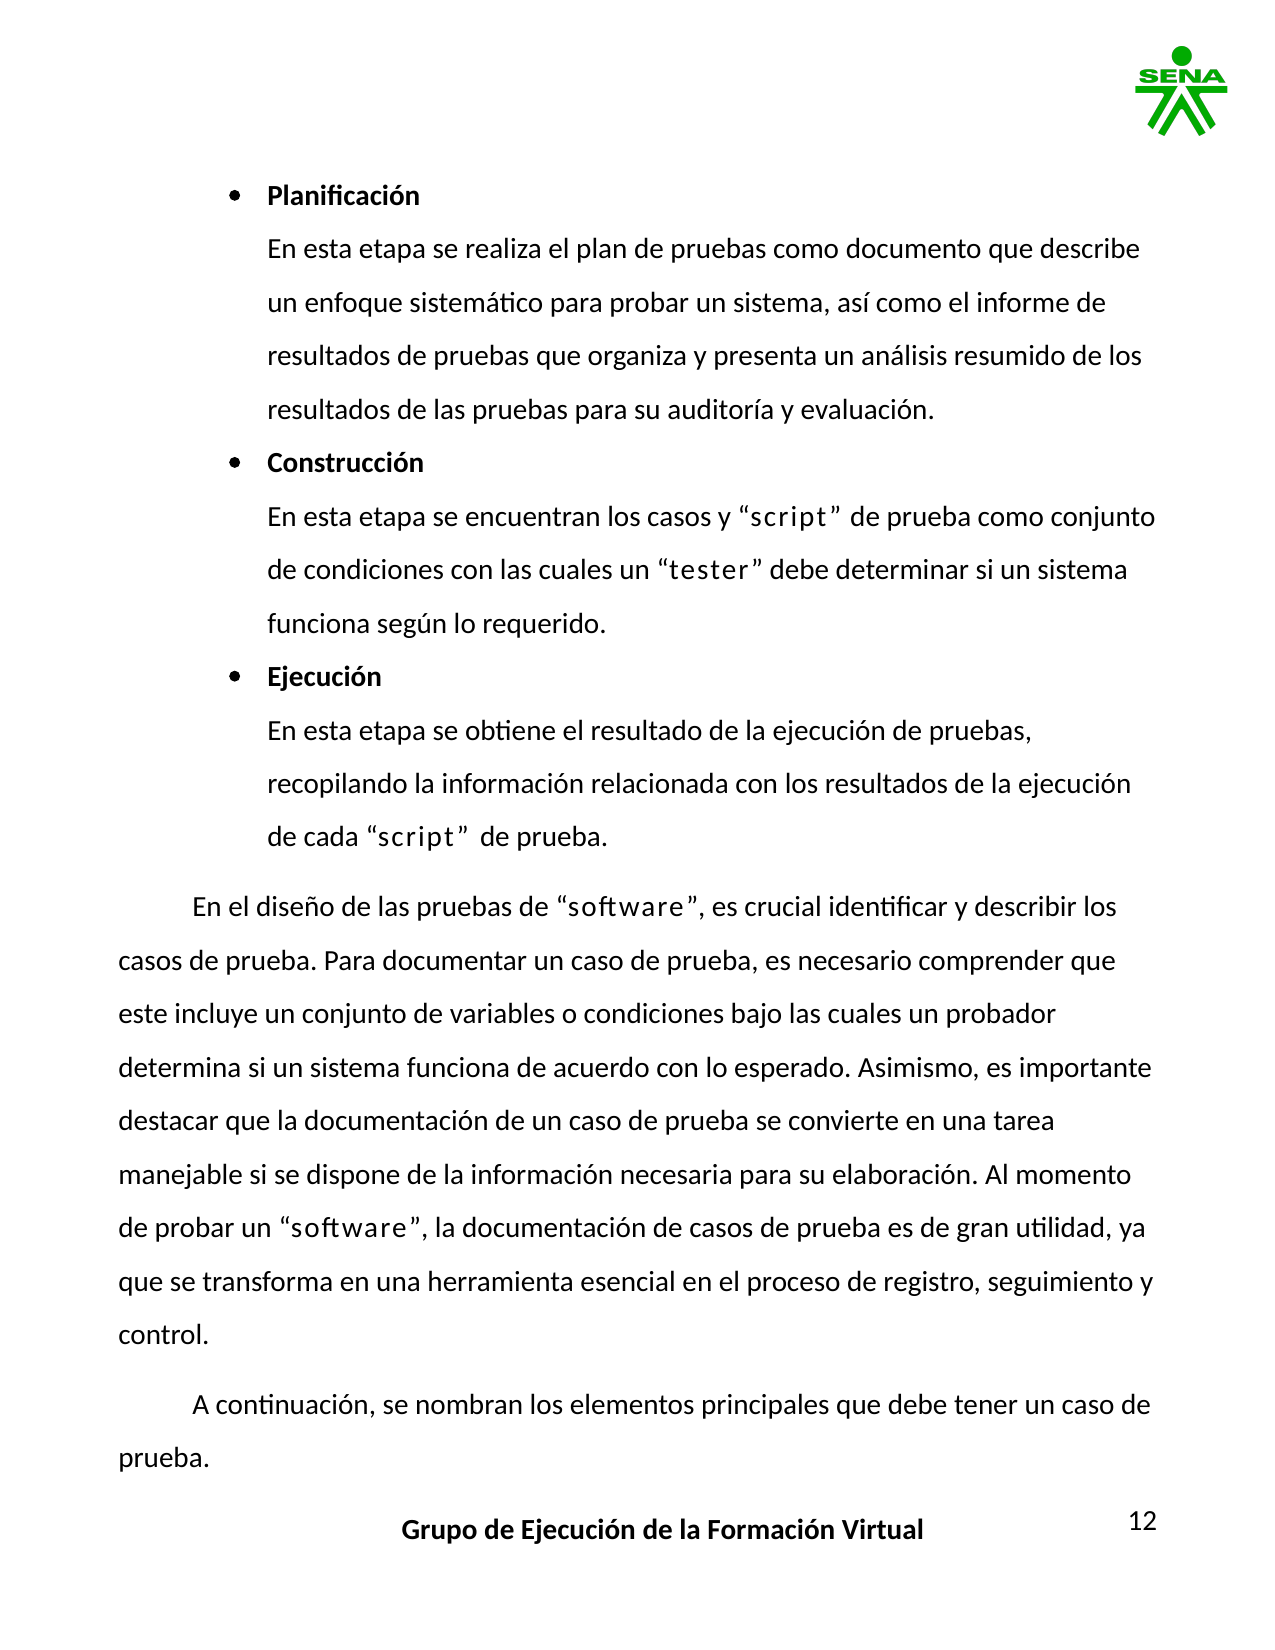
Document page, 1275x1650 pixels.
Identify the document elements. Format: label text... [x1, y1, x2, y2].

list Planificación [229, 177, 1157, 213]
list En esta etapa se realiza el plan de pruebas como documento que describe un enfoque sistemático para probar un sistema, así como el informe de resultados de pruebas que organiza y presenta un análisis resumido de los resultados de las pruebas para su auditoría y evaluación. [267, 231, 1157, 427]
list Ejecución [229, 658, 1157, 694]
list En esta etapa se obtiene el resultado de la ejecución de pruebas, recopilando la información relacionada con los resultados de la ejecución de cada “script” de prueba. [267, 712, 1157, 854]
text En el diseño de las pruebas de “software”, es crucial identificar y describir los casos de prueba. Para documentar un caso de prueba, es necesario comprender que este incluye un conjunto de variables o condiciones bajo las cuales un probador determina si un sistema funciona de acuerdo con lo esperado. Asimismo, es importante destacar que la documentación de un caso de prueba se convierte en una tarea manejable si se dispone de la información necesaria para su elaboración. Al momento de probar un “software”, la documentación de casos de prueba es de gran utilidad, ya que se transforma en una herramienta esencial en el proceso de registro, seguimiento y control. [118, 888, 1157, 1352]
list En esta etapa se encuentran los casos y “script” de prueba como conjunto de condiciones con las cuales un “tester” debe determinar si un sistema funciona según lo requerido. [267, 498, 1157, 640]
text A continuación, se nombran los elementos principales que debe tener un caso de prueba. [118, 1386, 1157, 1475]
list Construcción [229, 444, 1157, 480]
picture [1135, 46, 1228, 136]
